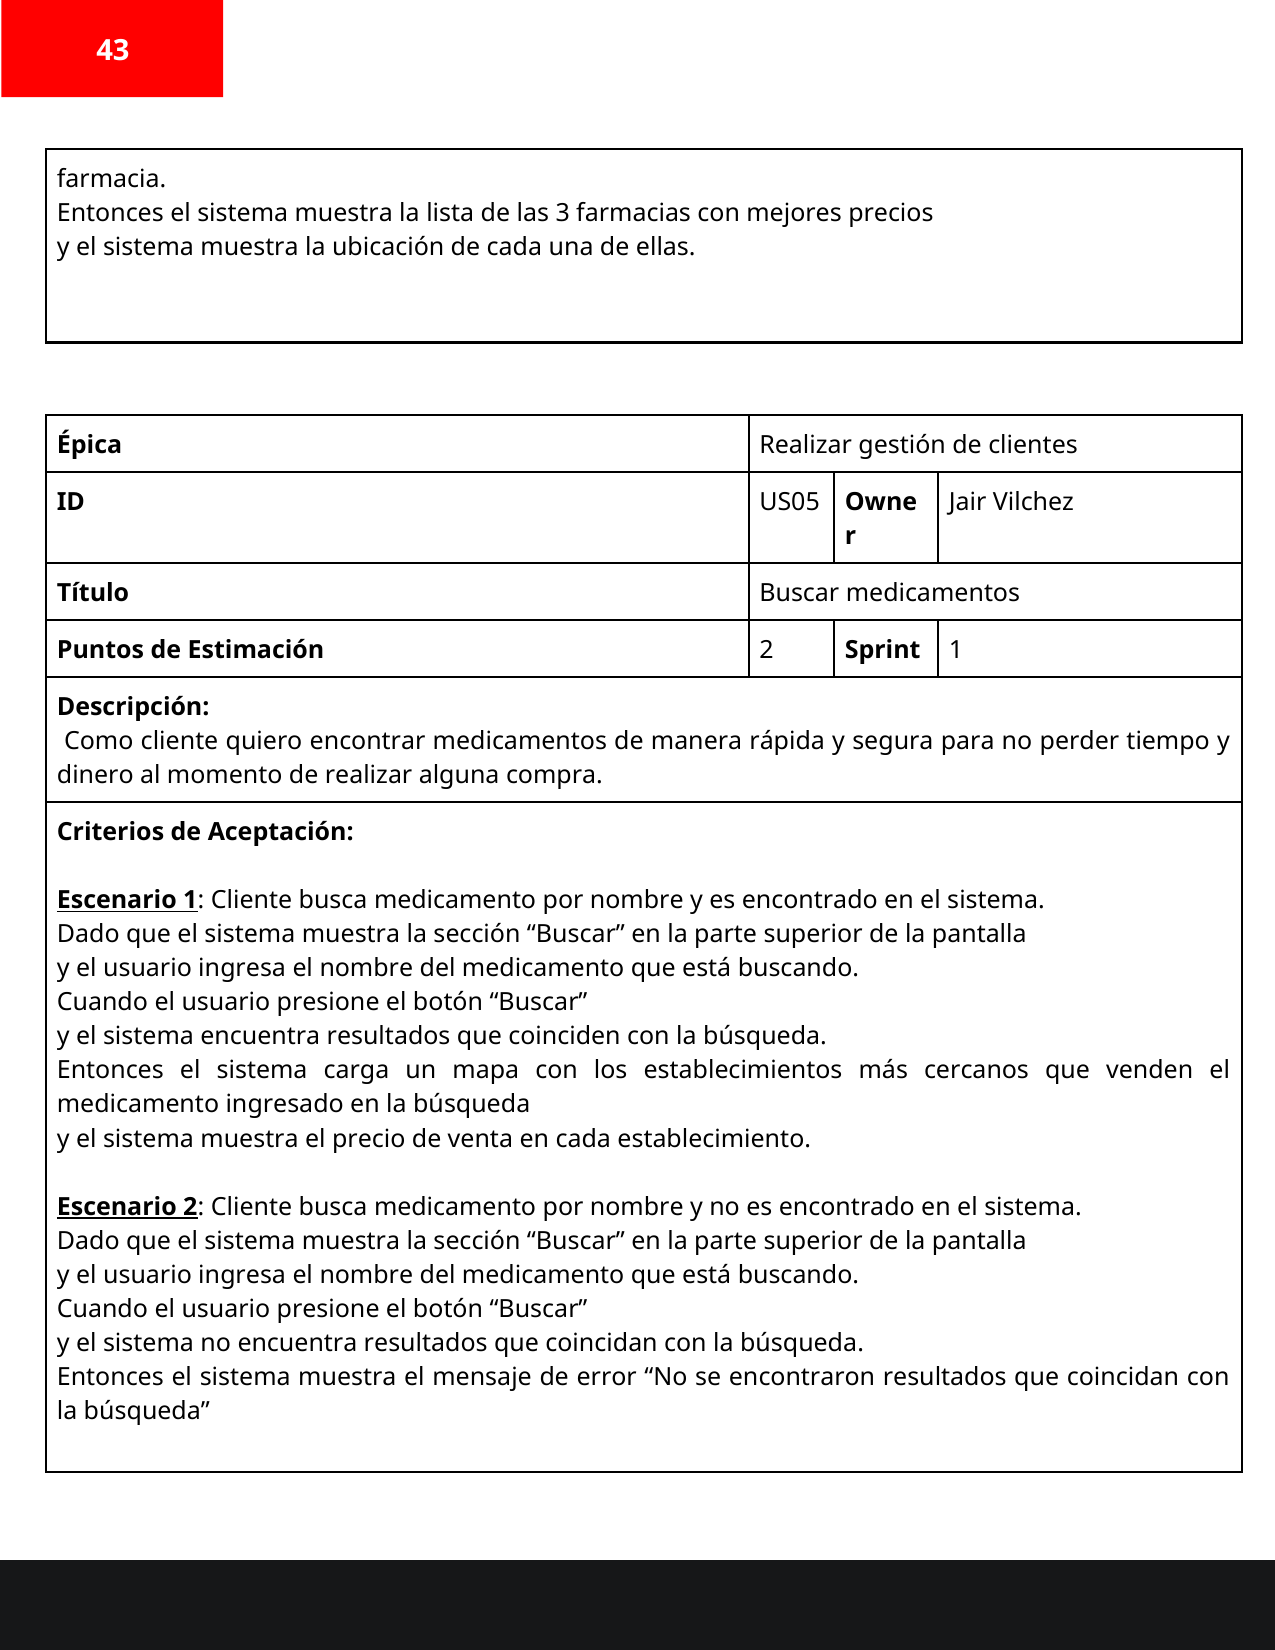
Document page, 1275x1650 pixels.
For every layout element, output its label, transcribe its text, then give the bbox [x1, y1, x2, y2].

table_cell 2 [750, 621, 833, 676]
table_cell ID [47, 473, 748, 562]
table_cell Owner [835, 473, 937, 562]
table_header Realizar gestión de clientes [750, 416, 1241, 471]
table_cell US05 [750, 473, 833, 562]
table_cell Título [47, 564, 748, 619]
table_cell Puntos de Estimación [47, 621, 748, 676]
table_cell Buscar medicamentos [750, 564, 1241, 619]
table_cell Criterios de Aceptación: Escenario 1: Cliente busca medicamento por nombre y es encontrado en el sistema. Dado que el sistema muestra la sección “Buscar” en la parte superior de la pantalla y el usuario ingresa el nombre del medicamento que está buscando. Cuando el usuario presione el botón “Buscar” y el sistema encuentra resultados que coinciden con la búsqueda. Entonces el sistema carga un mapa con los establecimientos más cercanos que venden el medicamento ingresado en la búsqueda y el sistema muestra el precio de venta en cada establecimiento. Escenario 2: Cliente busca medicamento por nombre y no es encontrado en el sistema. Dado que el sistema muestra la sección “Buscar” en la parte superior de la pantalla y el usuario ingresa el nombre del medicamento que está buscando. Cuando el usuario presione el botón “Buscar” y el sistema no encuentra resultados que coincidan con la búsqueda. Entonces el sistema muestra el mensaje de error “No se encontraron resultados que coincidan con la búsqueda” [47, 803, 1241, 1471]
table_cell Sprint [835, 621, 937, 676]
table_cell Descripción: Como cliente quiero encontrar medicamentos de manera rápida y segura para no perder tiempo y dinero al momento de realizar alguna compra. [47, 678, 1241, 801]
table_cell Jair Vilchez [939, 473, 1241, 562]
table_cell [47, 150, 1241, 341]
table_header Épica [47, 416, 748, 471]
table_cell 1 [939, 621, 1241, 676]
